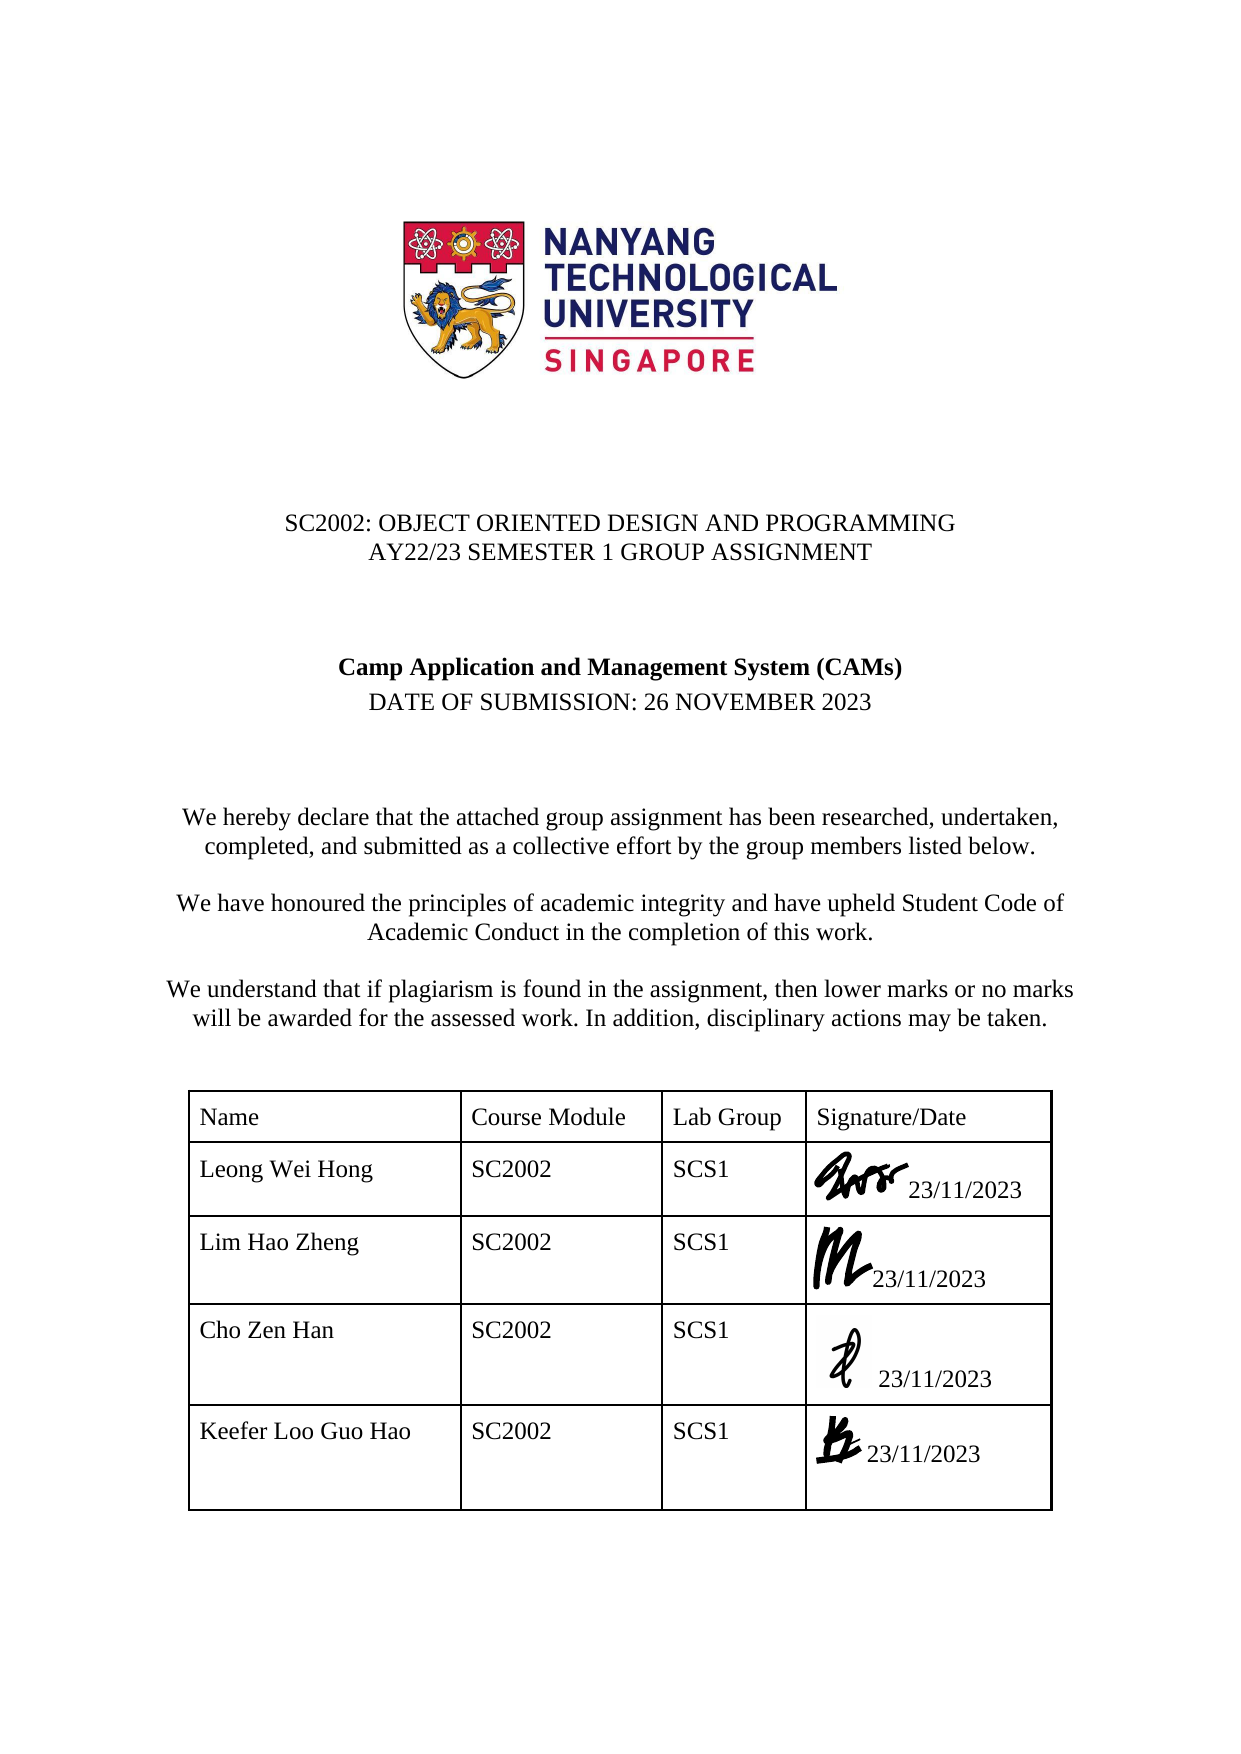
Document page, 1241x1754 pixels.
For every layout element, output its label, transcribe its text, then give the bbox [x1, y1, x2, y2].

table_cell 23/11/2023 [807, 1143, 1050, 1215]
table_cell 23/11/2023 [807, 1217, 1050, 1303]
table_cell SCS1 [663, 1217, 805, 1303]
table_header Name [190, 1092, 460, 1141]
picture [260, 150, 980, 451]
table_header Signature/Date [807, 1092, 1050, 1141]
table_cell SC2002 [462, 1217, 661, 1303]
table_cell Cho Zen Han [190, 1305, 460, 1403]
table_cell 23/11/2023 [807, 1406, 1050, 1509]
table_header Lab Group [663, 1092, 805, 1141]
table_cell SCS1 [663, 1406, 805, 1509]
text DATE OF SUBMISSION: 26 NOVEMBER 2023 [150, 687, 1090, 716]
table_cell Leong Wei Hong [190, 1143, 460, 1215]
text AY22/23 SEMESTER 1 GROUP ASSIGNMENT [150, 537, 1090, 566]
picture [816, 1315, 872, 1388]
table_cell Keefer Loo Guo Hao [190, 1406, 460, 1509]
text We understand that if plagiarism is found in the assignment, then lower marks or no marks will be awarded for the assessed work. In addition, disciplinary actions may be taken. [150, 974, 1090, 1032]
table_cell SC2002 [462, 1406, 661, 1509]
table_cell SCS1 [663, 1143, 805, 1215]
table_cell SC2002 [462, 1305, 661, 1403]
table_cell 23/11/2023 [807, 1305, 1050, 1403]
text We hereby declare that the attached group assignment has been researched, undertaken, completed, and submitted as a collective effort by the group members listed below. [150, 802, 1090, 859]
table_header Course Module [462, 1092, 661, 1141]
text We have honoured the principles of academic integrity and have upheld Student Code of Academic Conduct in the completion of this work. [150, 888, 1090, 946]
table_cell Lim Hao Zheng [190, 1217, 460, 1303]
text SC2002: OBJECT ORIENTED DESIGN AND PROGRAMMING [150, 508, 1090, 537]
table_cell SCS1 [663, 1305, 805, 1403]
table_cell SC2002 [462, 1143, 661, 1215]
title Camp Application and Management System (CAMs) [150, 652, 1090, 681]
